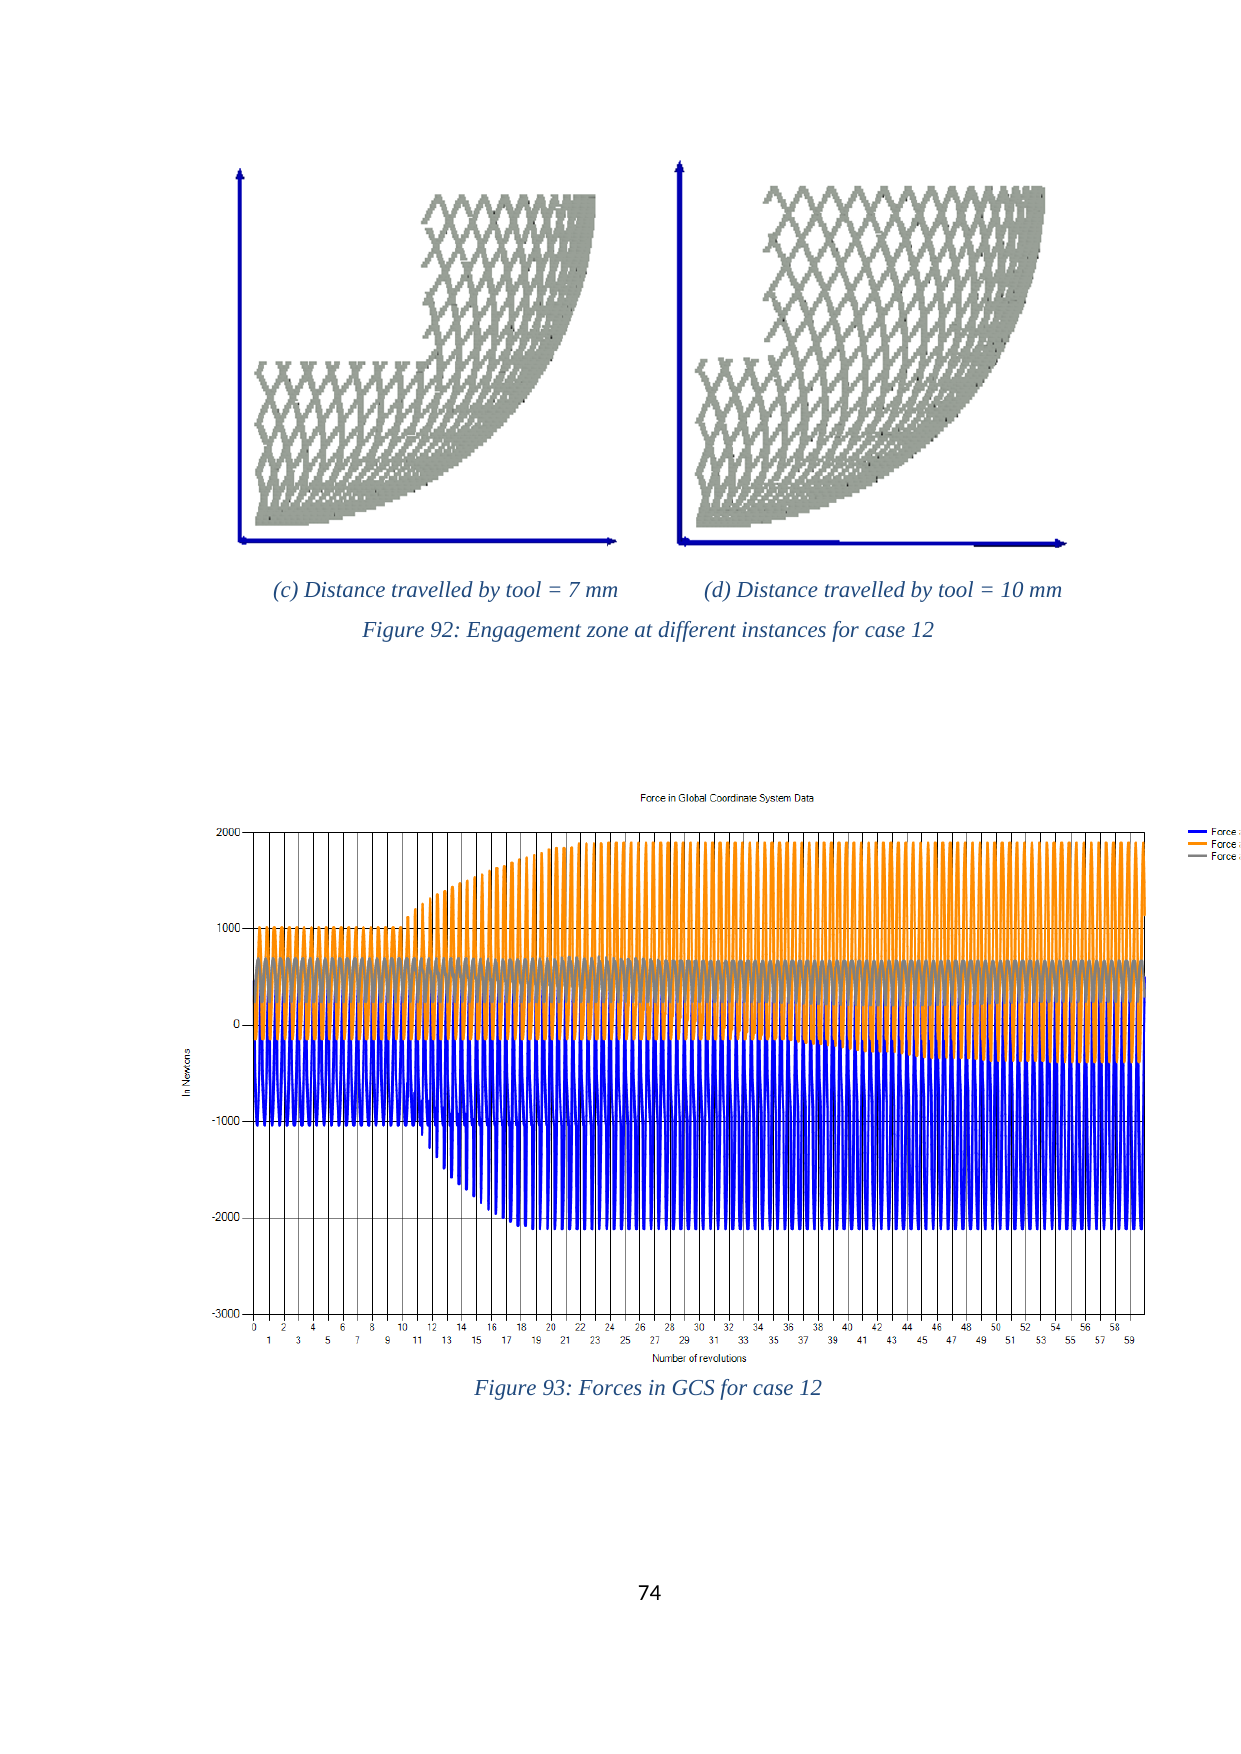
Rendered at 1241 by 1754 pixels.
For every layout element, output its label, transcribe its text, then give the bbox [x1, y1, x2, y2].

picture [231, 159, 1068, 556]
title (c) Distance travelled by tool = 7 mm (d) Distance travelled by tool = 10 mm [214, 577, 1122, 603]
picture [177, 782, 1241, 1370]
